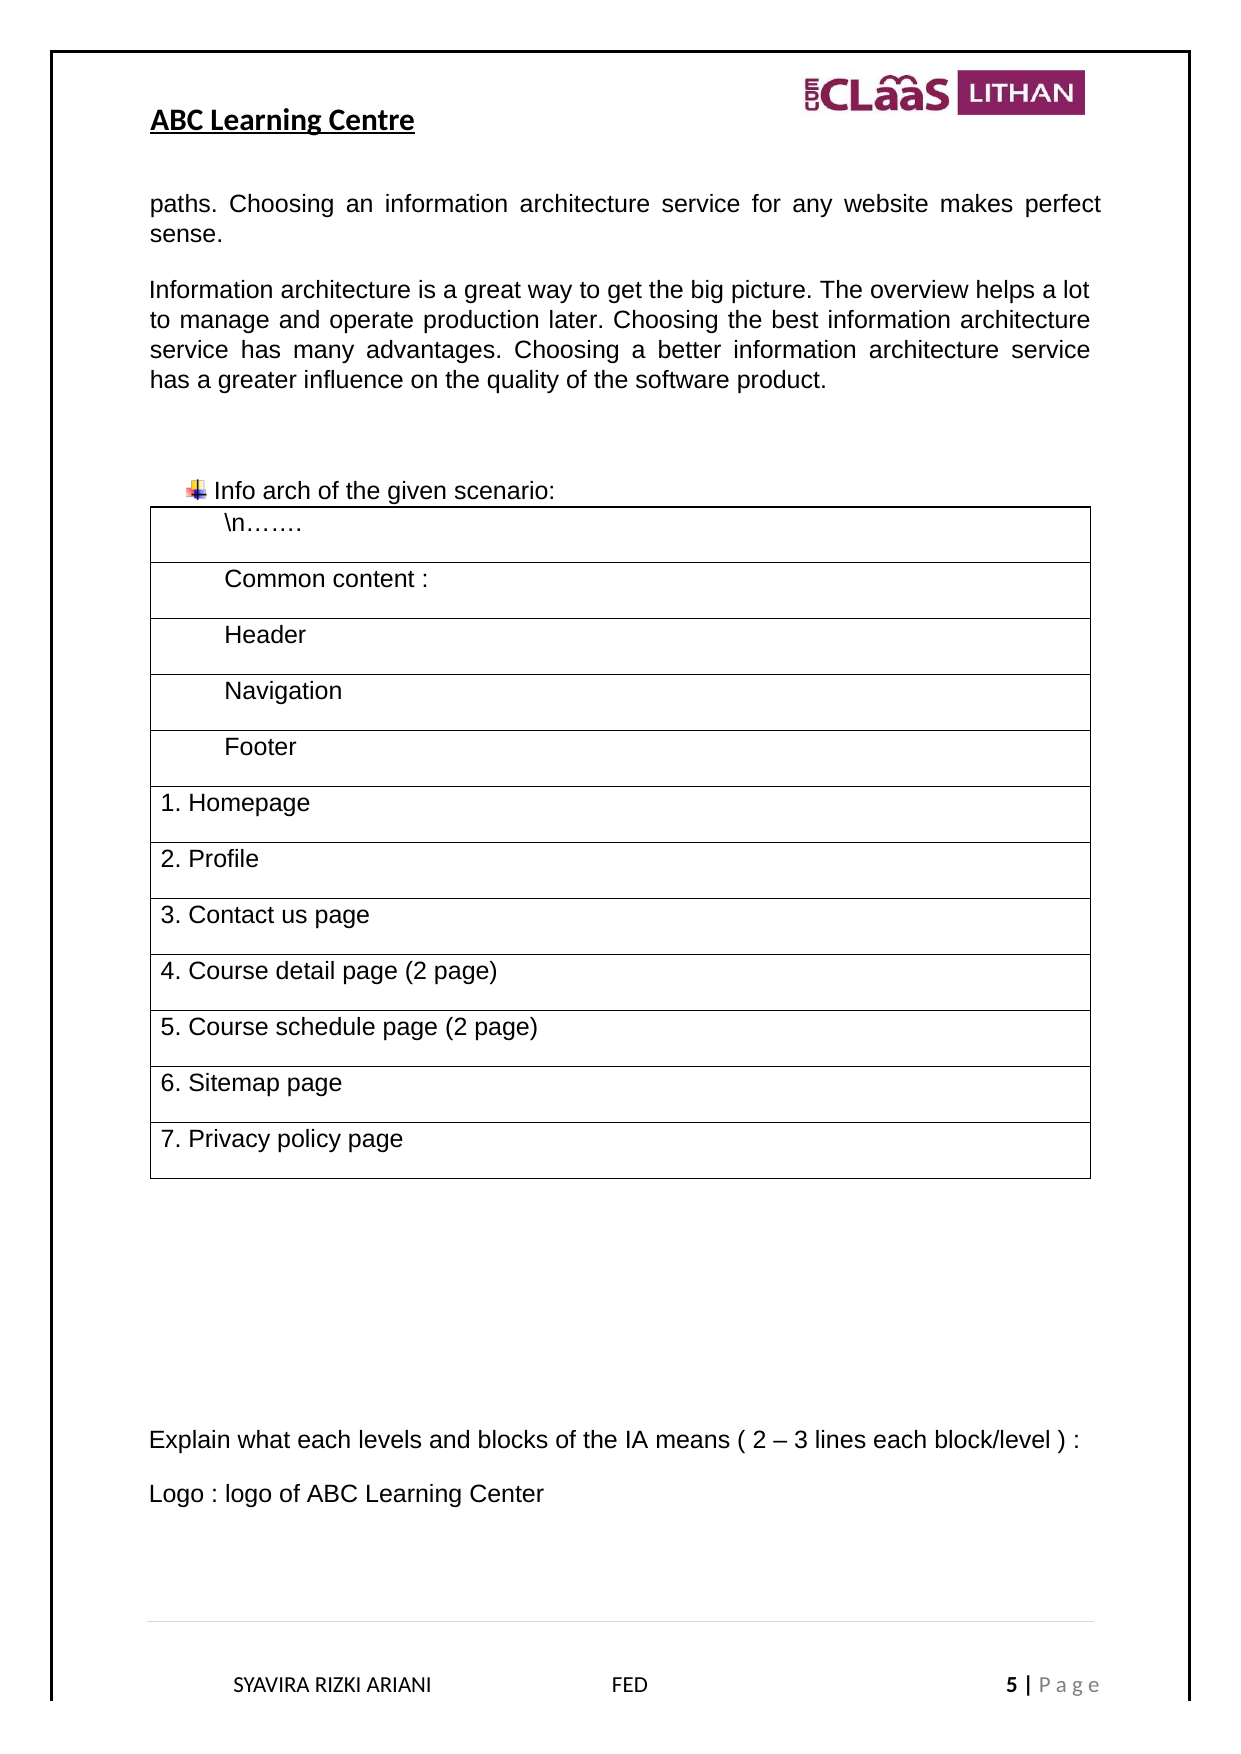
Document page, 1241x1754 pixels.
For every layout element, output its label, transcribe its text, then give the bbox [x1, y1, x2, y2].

table_cell Common content : [151, 563, 1090, 618]
text Info arch of the given scenario: [186, 476, 1102, 505]
picture [186, 478, 207, 500]
table_cell 4. Course detail page (2 page) [151, 955, 1090, 1010]
text Information architecture is a great way to get the big picture. The overview helps a lot to manage and operate production later. Choosing the best information architecture service has many advantages. Choosing a better information architecture service has a greater influence on the quality of the software product. [148, 275, 1092, 394]
picture [157, 114, 162, 122]
table_cell 7. Privacy policy page [151, 1123, 1090, 1178]
text Explain what each levels and blocks of the IA means ( 2 – 3 lines each block/level ) : [148, 1425, 1102, 1453]
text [148, 189, 1102, 247]
table_cell Header [151, 619, 1090, 674]
table_header \n……. [151, 508, 1090, 562]
table_cell 6. Sitemap page [151, 1067, 1090, 1122]
text Logo : logo of ABC Learning Center [148, 1479, 1102, 1508]
table_cell 5. Course schedule page (2 page) [151, 1011, 1090, 1066]
table_cell Footer [151, 731, 1090, 786]
table_cell 2. Profile [151, 843, 1090, 898]
picture [150, 70, 1095, 132]
table_cell Navigation [151, 675, 1090, 730]
table_cell 1. Homepage [151, 787, 1090, 842]
table_cell 3. Contact us page [151, 899, 1090, 954]
